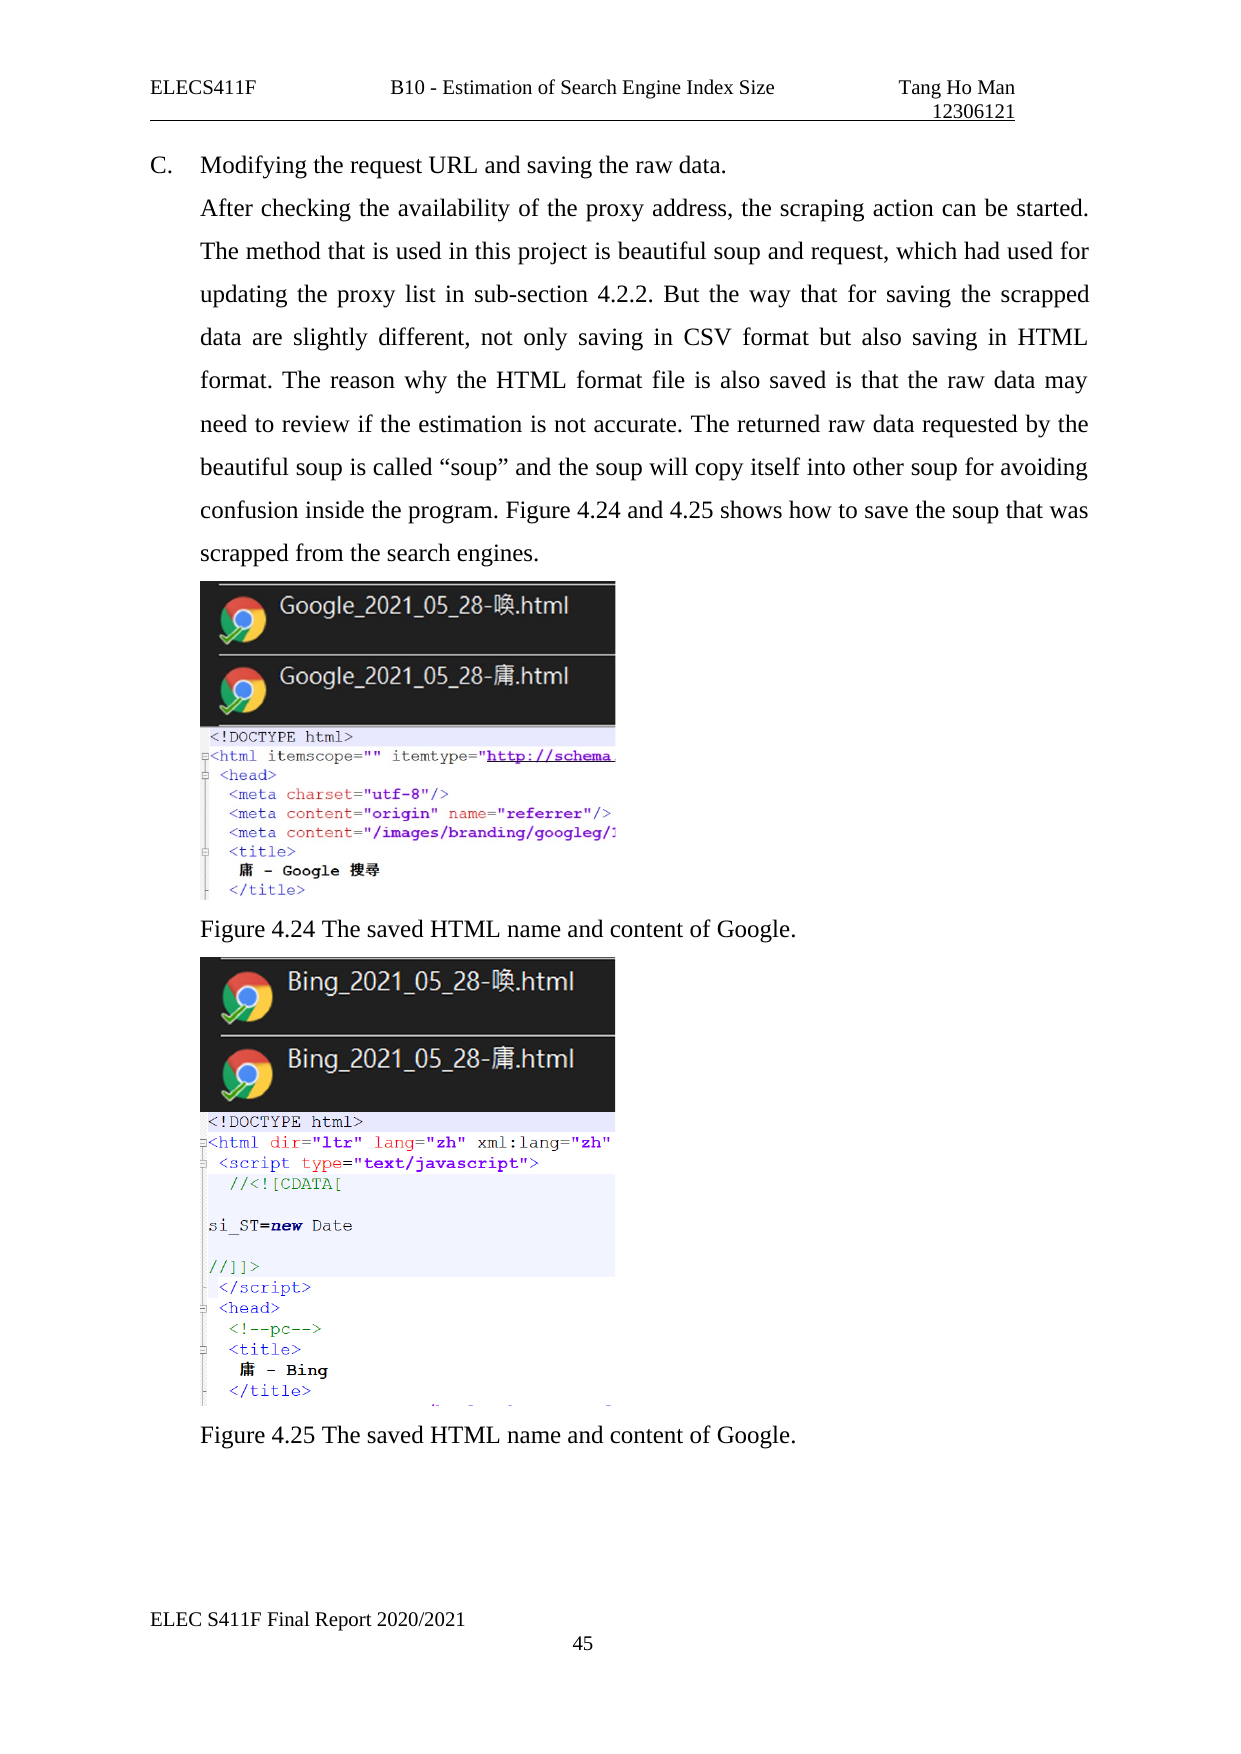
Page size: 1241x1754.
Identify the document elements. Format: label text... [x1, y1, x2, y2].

list Figure 4.24 The saved HTML name and content of Google. [200, 914, 1090, 943]
list Figure 4.25 The saved HTML name and content of Google. [200, 1420, 1090, 1449]
list Modifying the request URL and saving the raw data. [150, 150, 1090, 179]
picture [200, 957, 616, 1406]
picture [200, 581, 616, 900]
list After checking the availability of the proxy address, the scraping action can be started. The method that is used in this project is beautiful soup and request, which had used for updating the proxy list in sub-section 4.2.2. But the way that for saving the scrapped data are slightly different, not only saving in CSV format but also saving in HTML format. The reason why the HTML format file is also saved is that the raw data may need to review if the estimation is not accurate. The returned raw data requested by the beautiful soup is called “soup” and the soup will copy itself into other soup for avoiding confusion inside the program. Figure 4.24 and 4.25 shows how to save the soup that was scrapped from the search engines. [200, 193, 1090, 567]
